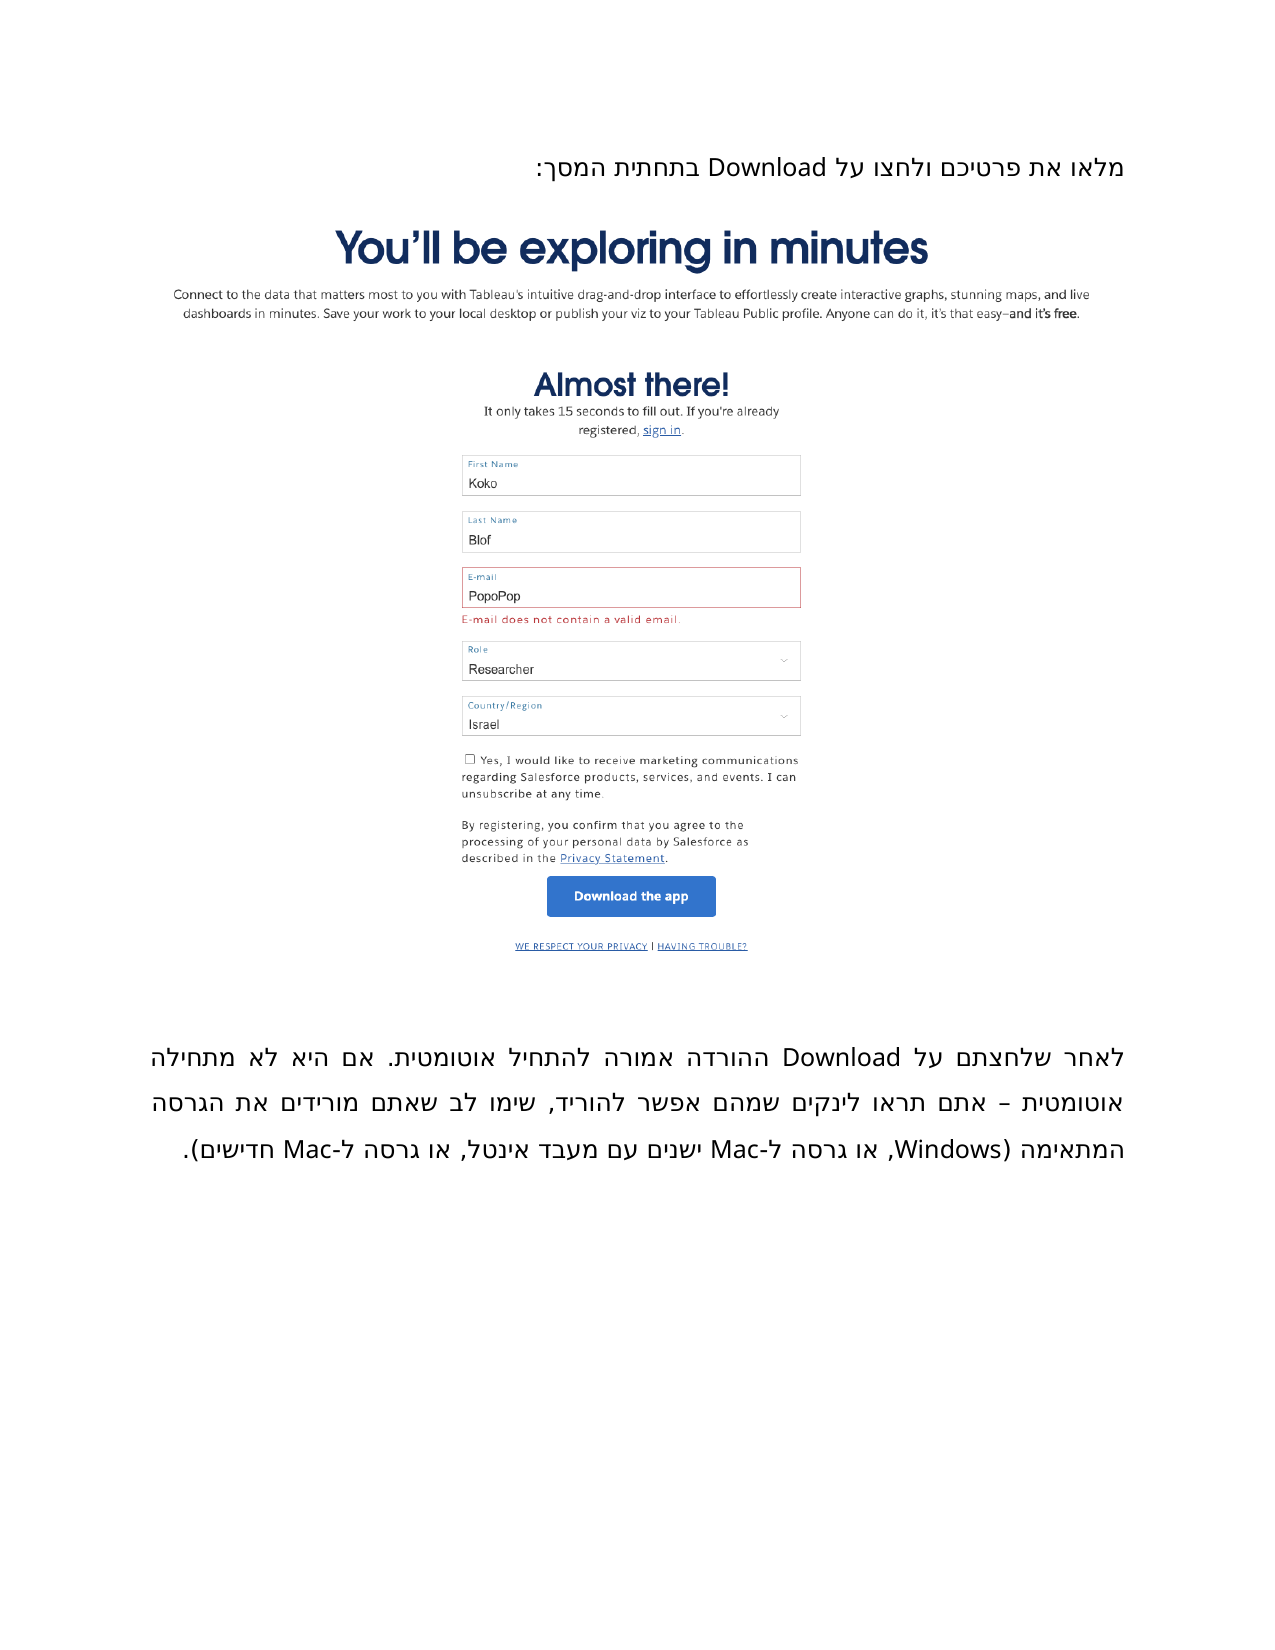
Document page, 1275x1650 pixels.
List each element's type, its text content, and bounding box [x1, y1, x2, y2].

picture [150, 201, 1125, 975]
text מלאו את פרטיכם ולחצו על Download בתחתית המסך: [150, 150, 1125, 184]
text לאחר שלחצתם על Download ההורדה אמורה להתחיל אוטומטית. אם היא לא מתחילה אוטומטית – אתם תראו לינקים שמהם אפשר להוריד, שימו לב שאתם מורידים את הגרסה המתאימה (Windows, או גרסה ל-Mac ישנים עם מעבד אינטל, או גרסה ל-Mac חדישים). [150, 1039, 1125, 1166]
